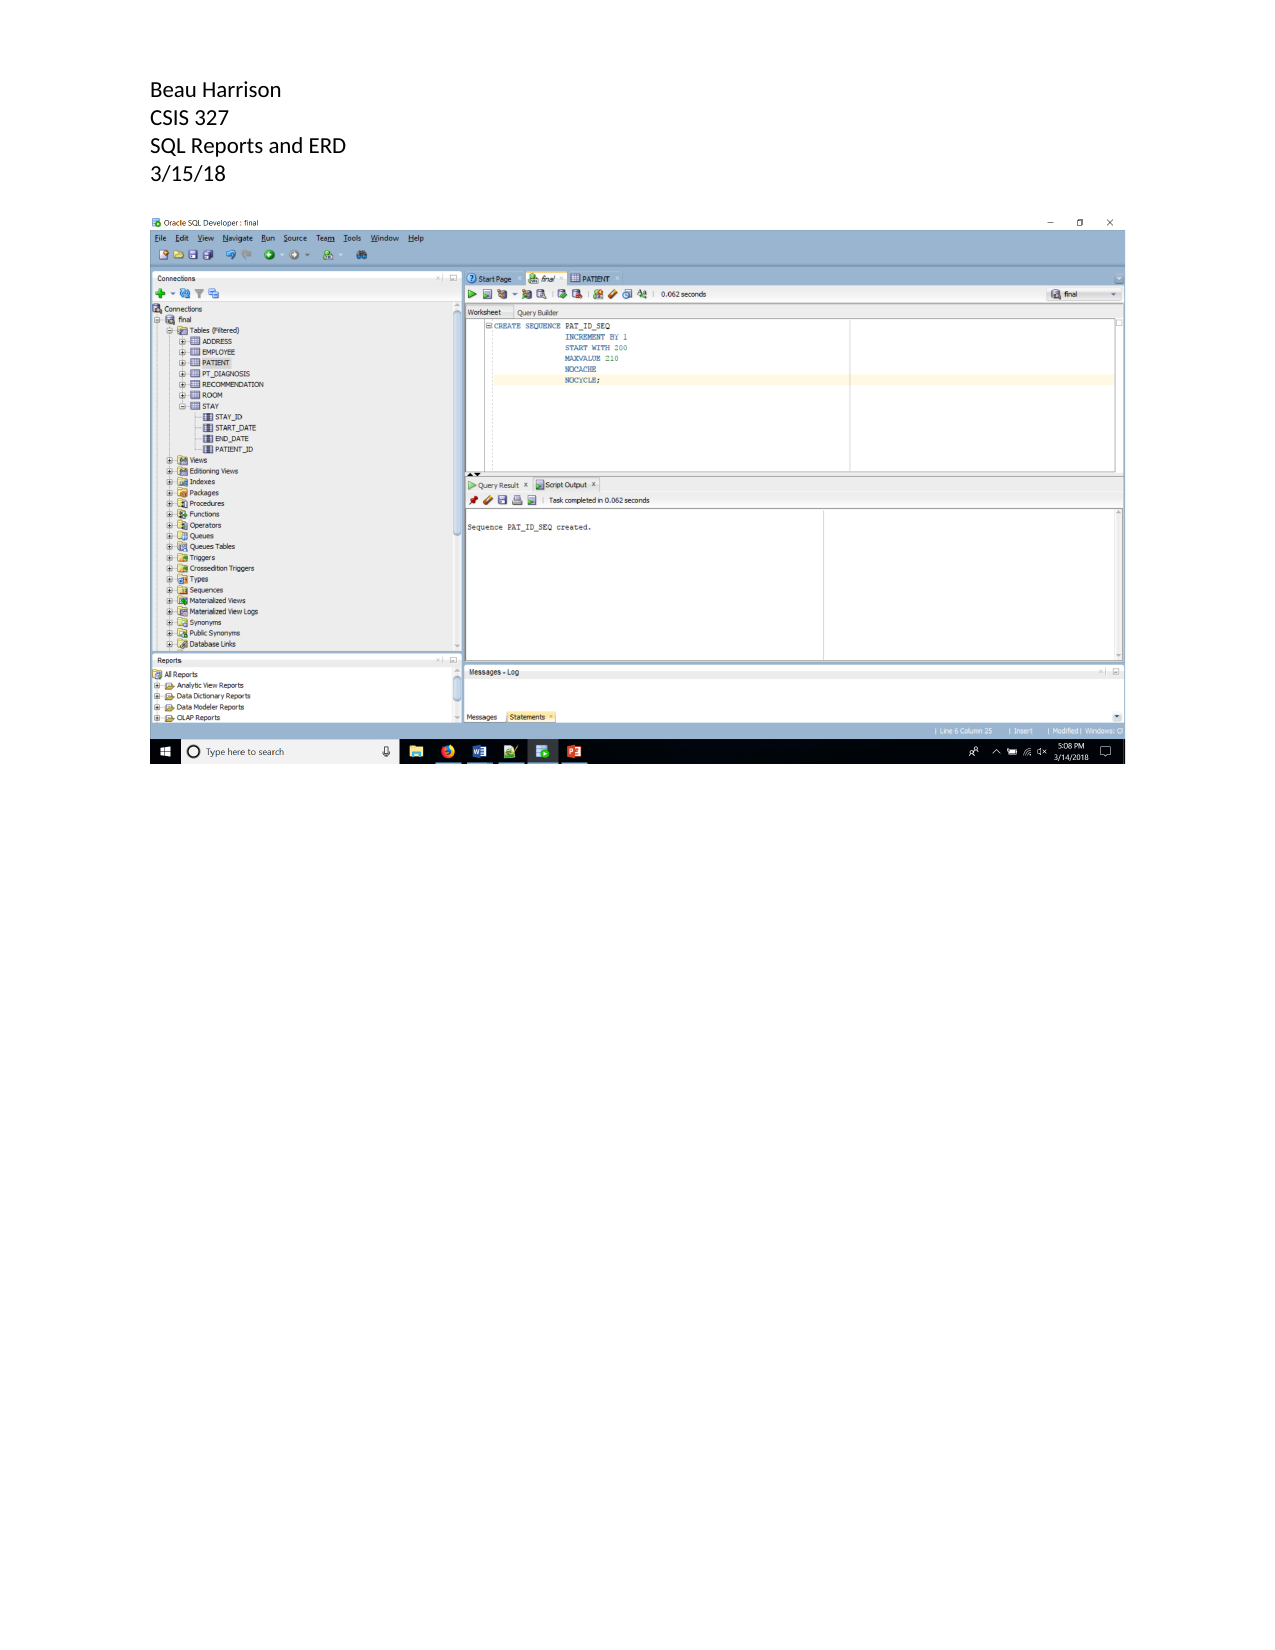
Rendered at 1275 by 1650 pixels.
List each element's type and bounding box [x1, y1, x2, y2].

picture [150, 215, 1125, 764]
